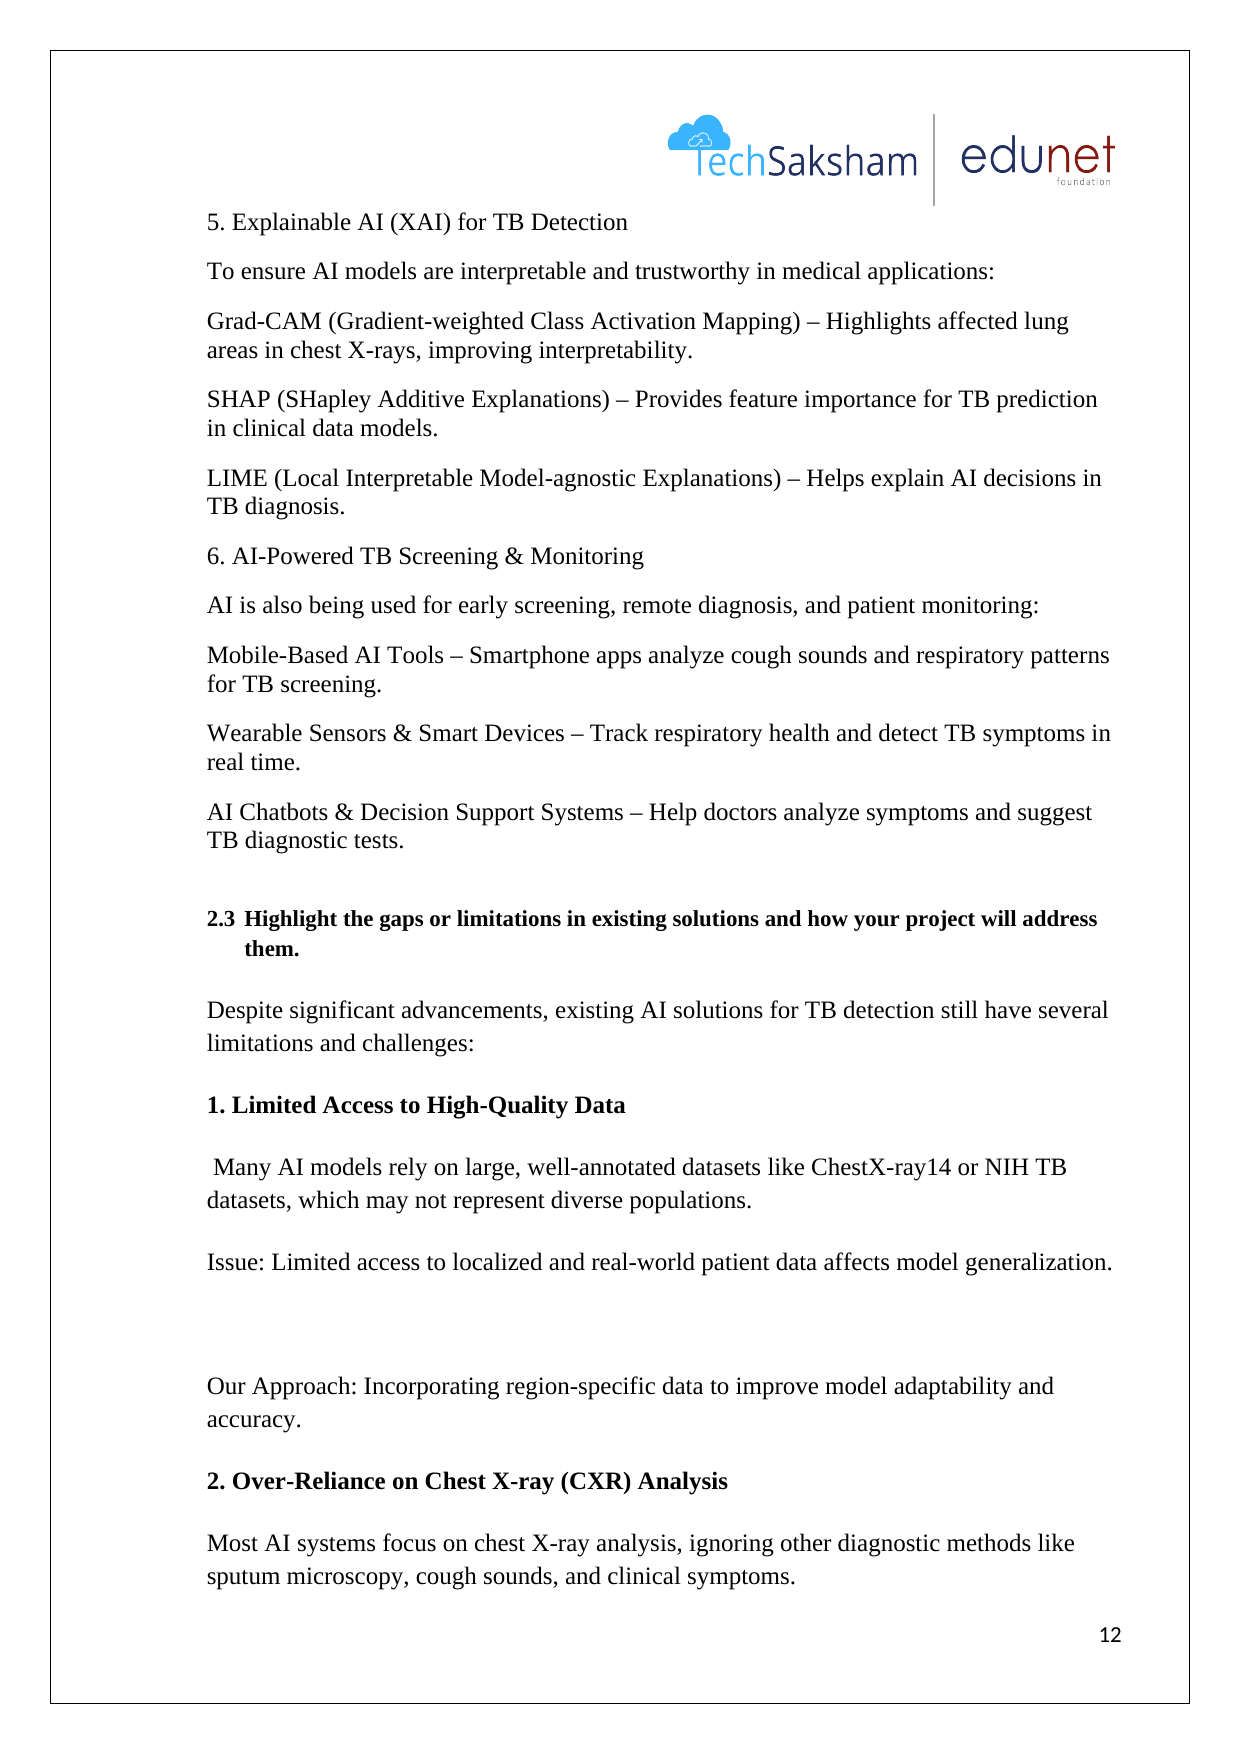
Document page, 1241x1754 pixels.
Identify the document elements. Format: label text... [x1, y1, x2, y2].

text Wearable Sensors & Smart Devices – Track respiratory health and detect TB symptoms in real time. [207, 718, 1122, 776]
text Issue: Limited access to localized and real-world patient data affects model generalization. [207, 1247, 1122, 1276]
text Despite significant advancements, existing AI solutions for TB detection still have several limitations and challenges: [207, 995, 1122, 1057]
text Grad-CAM (Gradient-weighted Class Activation Mapping) – Highlights affected lung areas in chest X-rays, improving interpretability. [207, 306, 1122, 363]
text 1. Limited Access to High-Quality Data [207, 1090, 1122, 1119]
text LIME (Local Interpretable Model-agnostic Explanations) – Helps explain AI decisions in TB diagnosis. [207, 463, 1122, 520]
text AI Chatbots & Decision Support Systems – Help doctors analyze symptoms and suggest TB diagnostic tests. [207, 797, 1122, 854]
text Most AI systems focus on chest X-ray analysis, ignoring other diagnostic methods like sputum microscopy, cough sounds, and clinical symptoms. [207, 1528, 1122, 1590]
picture [955, 128, 1122, 192]
text Our Approach: Incorporating region-specific data to improve model adaptability and accuracy. [207, 1371, 1122, 1433]
text To ensure AI models are interpretable and trustworthy in medical applications: [207, 256, 1122, 285]
picture [662, 107, 923, 182]
text Many AI models rely on large, well-annotated datasets like ChestX-ray14 or NIH TB datasets, which may not represent diverse populations. [207, 1152, 1122, 1214]
text 2. Over-Reliance on Chest X-ray (CXR) Analysis [207, 1466, 1122, 1495]
text 6. AI-Powered TB Screening & Monitoring [207, 541, 1122, 570]
text SHAP (SHapley Additive Explanations) – Provides feature importance for TB prediction in clinical data models. [207, 384, 1122, 442]
text Mobile-Based AI Tools – Smartphone apps analyze cough sounds and respiratory patterns for TB screening. [207, 640, 1122, 698]
text 5. Explainable AI (XAI) for TB Detection [207, 207, 1122, 236]
list Highlight the gaps or limitations in existing solutions and how your project will address them. [207, 905, 1122, 962]
text AI is also being used for early screening, remote diagnosis, and patient monitoring: [207, 591, 1122, 619]
